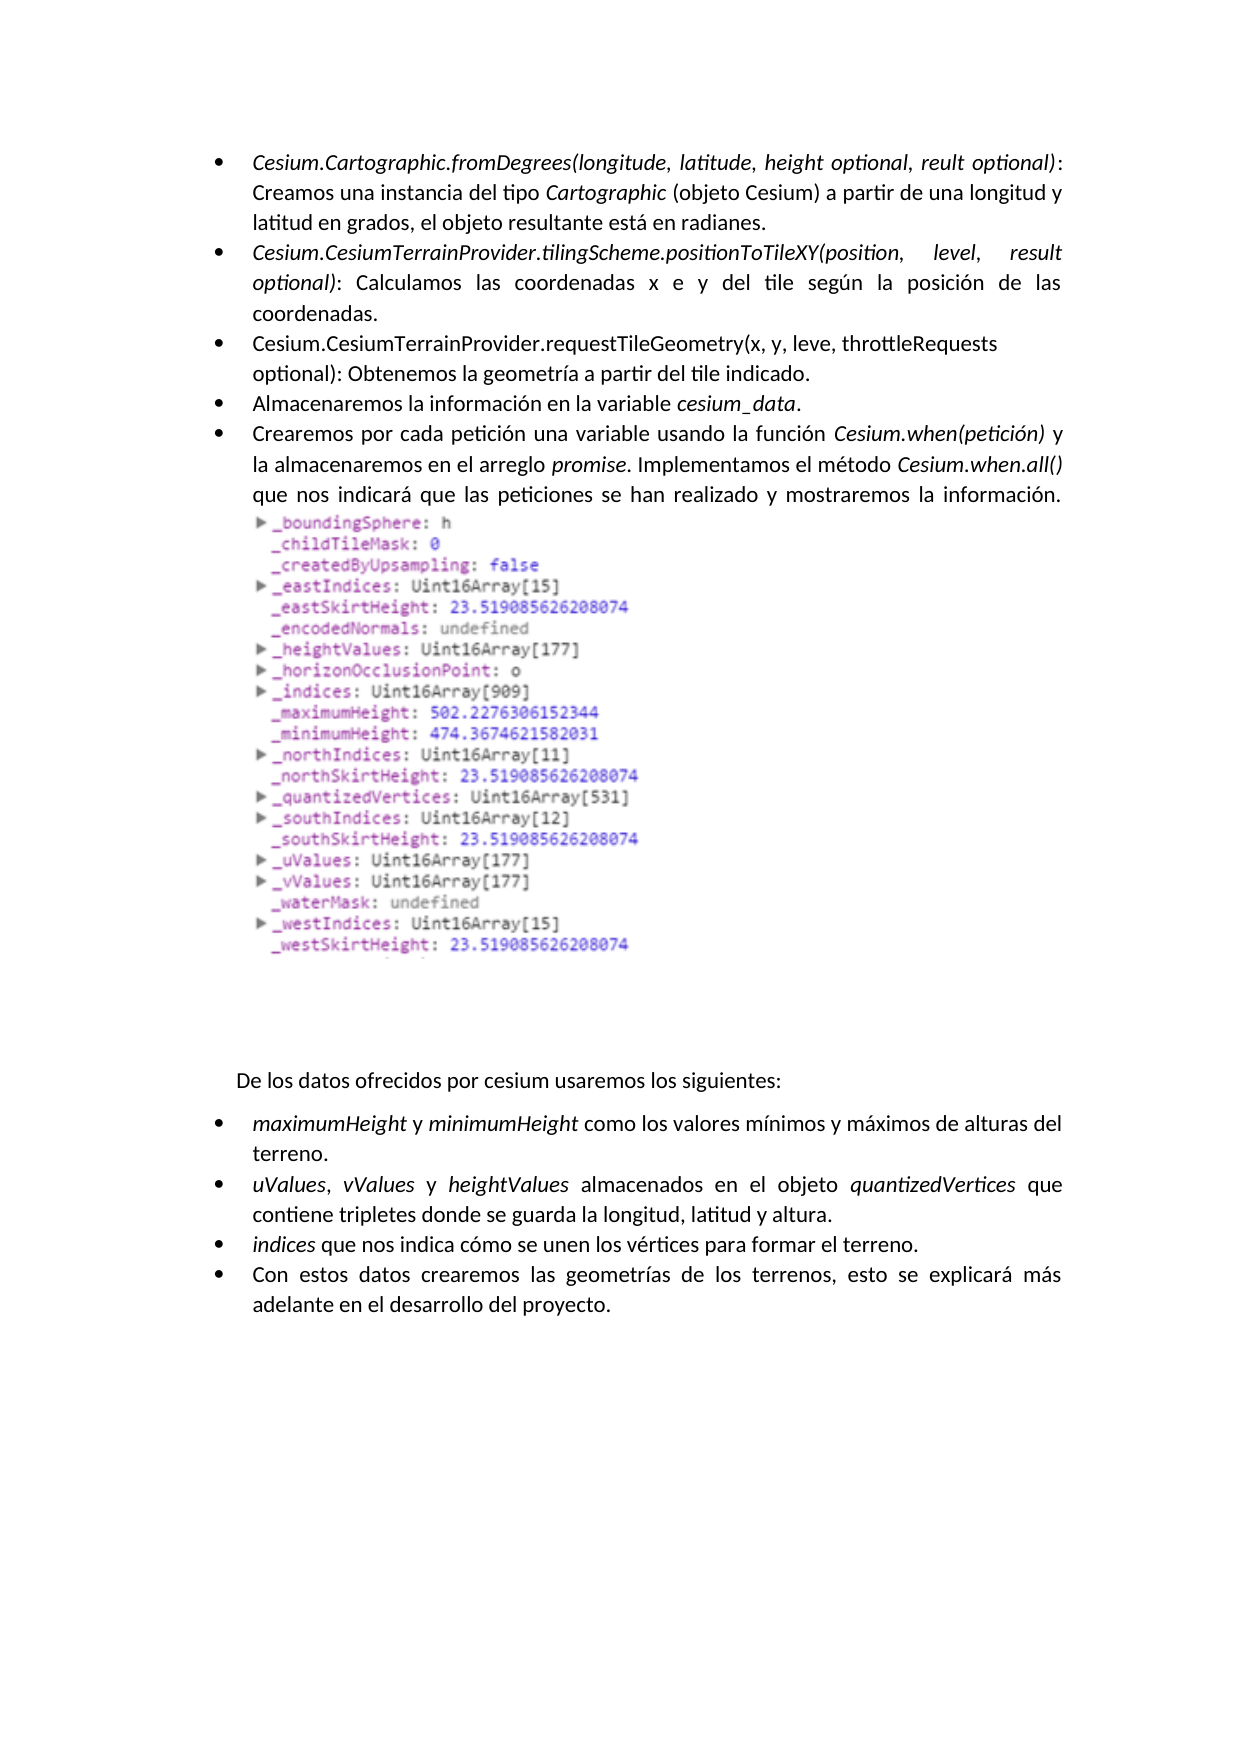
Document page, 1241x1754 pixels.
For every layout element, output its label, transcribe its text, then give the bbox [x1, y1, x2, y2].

list maximumHeight y minimumHeight como los valores mínimos y máximos de alturas del terreno. [215, 1109, 1063, 1167]
list Cesium.CesiumTerrainProvider.requestTileGeometry(x, y, leve, throttleRequests optional): Obtenemos la geometría a partir del tile indicado. [215, 329, 1063, 387]
text De los datos ofrecidos por cesium usaremos los siguientes: [177, 1067, 1063, 1094]
list uValues, vValues y heightValues almacenados en el objeto quantizedVertices que contiene tripletes donde se guarda la longitud, latitud y altura. [215, 1170, 1063, 1228]
list indices que nos indica cómo se unen los vértices para formar el terreno. [215, 1230, 1063, 1258]
list Cesium.Cartographic.fromDegrees(longitude, latitude, height optional, reult optional): Creamos una instancia del tipo Cartographic (objeto Cesium) a partir de una longitud y latitud en grados, el objeto resultante está en radianes. [215, 148, 1063, 236]
list Cesium.CesiumTerrainProvider.tilingScheme.positionToTileXY(position, level, result optional): Calculamos las coordenadas x e y del tile según la posición de las coordenadas. [215, 238, 1063, 327]
list Almacenaremos la información en la variable cesium_data. [215, 389, 1063, 417]
picture [252, 510, 683, 959]
list Con estos datos crearemos las geometrías de los terrenos, esto se explicará más adelante en el desarrollo del proyecto. [215, 1260, 1063, 1318]
